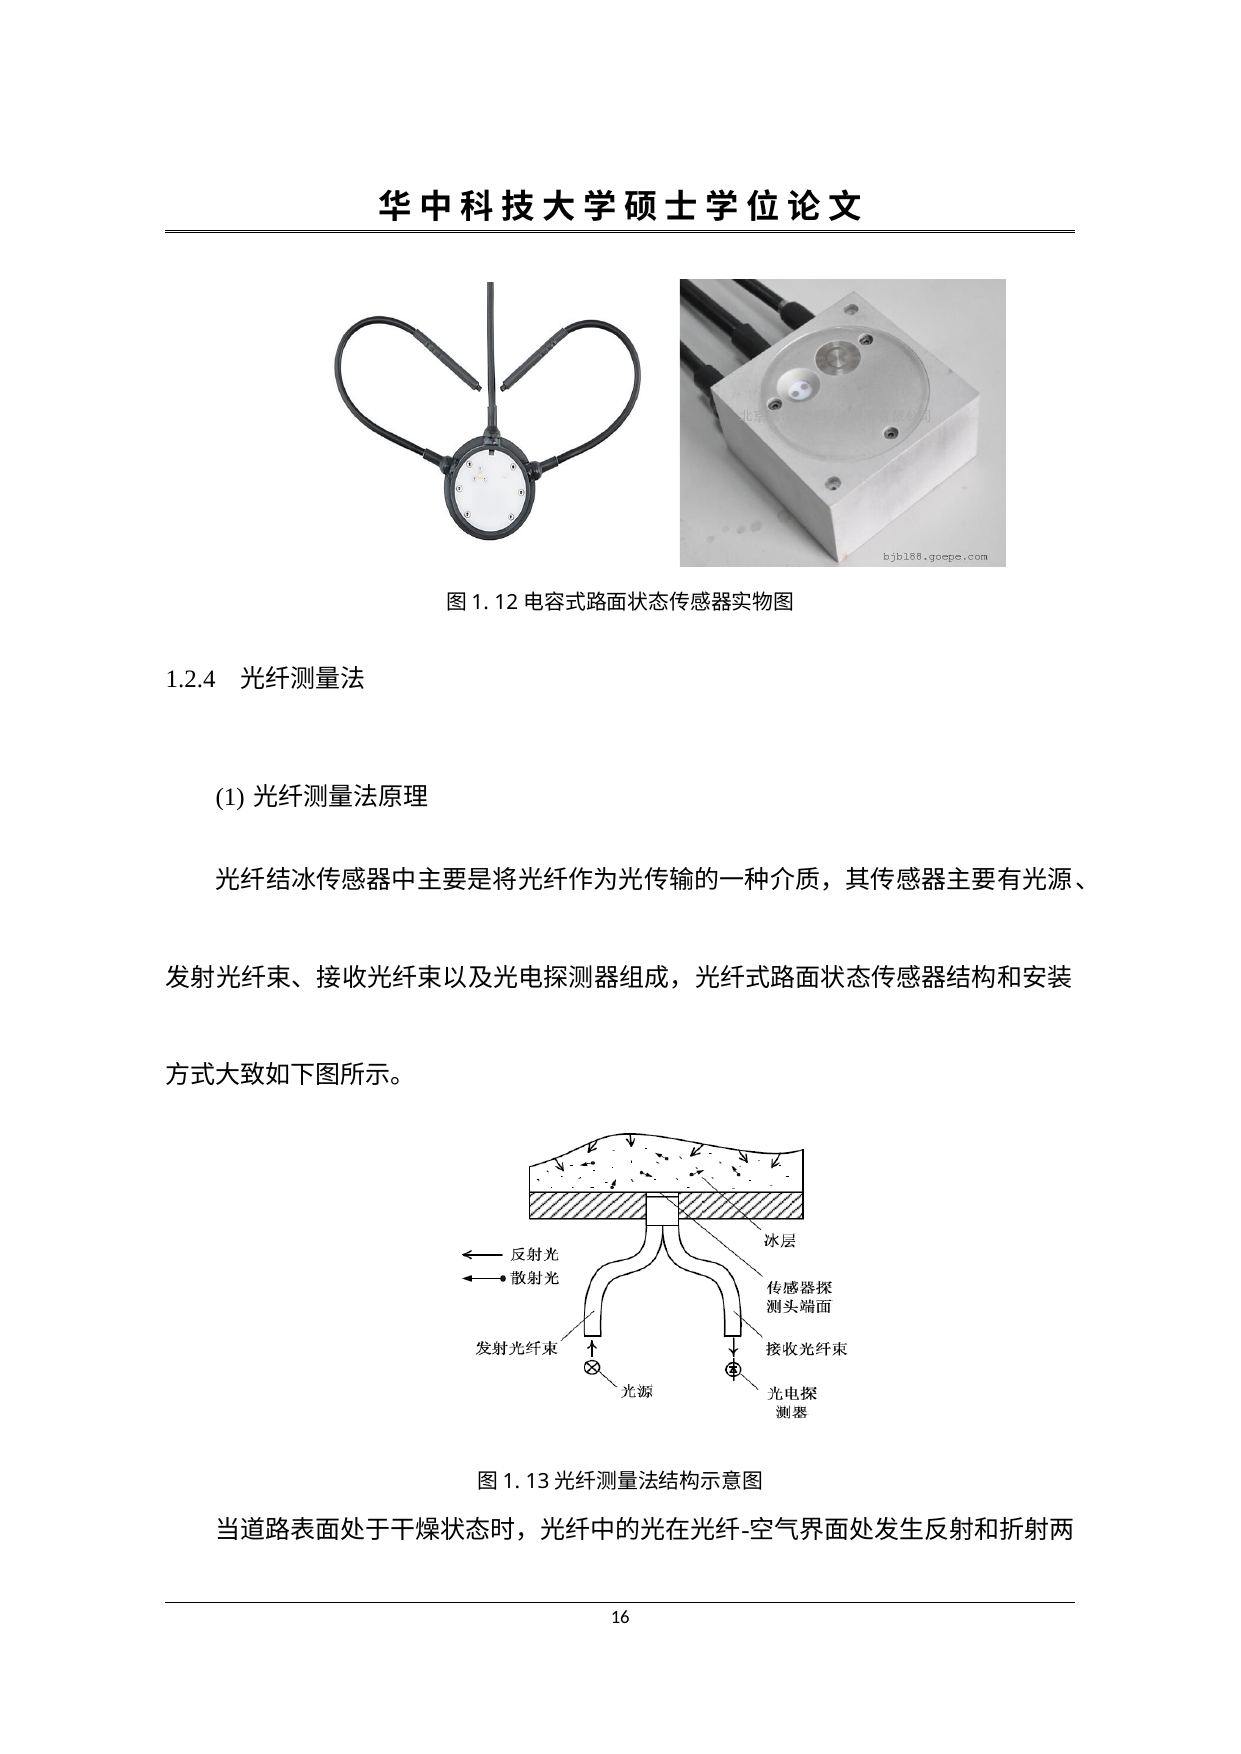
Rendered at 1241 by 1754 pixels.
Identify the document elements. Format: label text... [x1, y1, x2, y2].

list 光纤测量法 [165, 644, 1075, 709]
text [165, 1495, 1075, 1560]
text 光纤结冰传感器中主要是将光纤作为光传输的一种介质，其传感器主要有光源、发射光纤束、接收光纤束以及光电探测器组成，光纤式路面状态传感器结构和安装方式大致如下图所示。 [165, 845, 1075, 1105]
text 图1. 12 电容式路面状态传感器实物图 [165, 584, 1075, 617]
picture [302, 279, 1006, 567]
list 光纤测量法原理 [215, 762, 1075, 827]
picture [458, 1123, 850, 1424]
text 图1. 13 光纤测量法结构示意图 [165, 1463, 1075, 1495]
